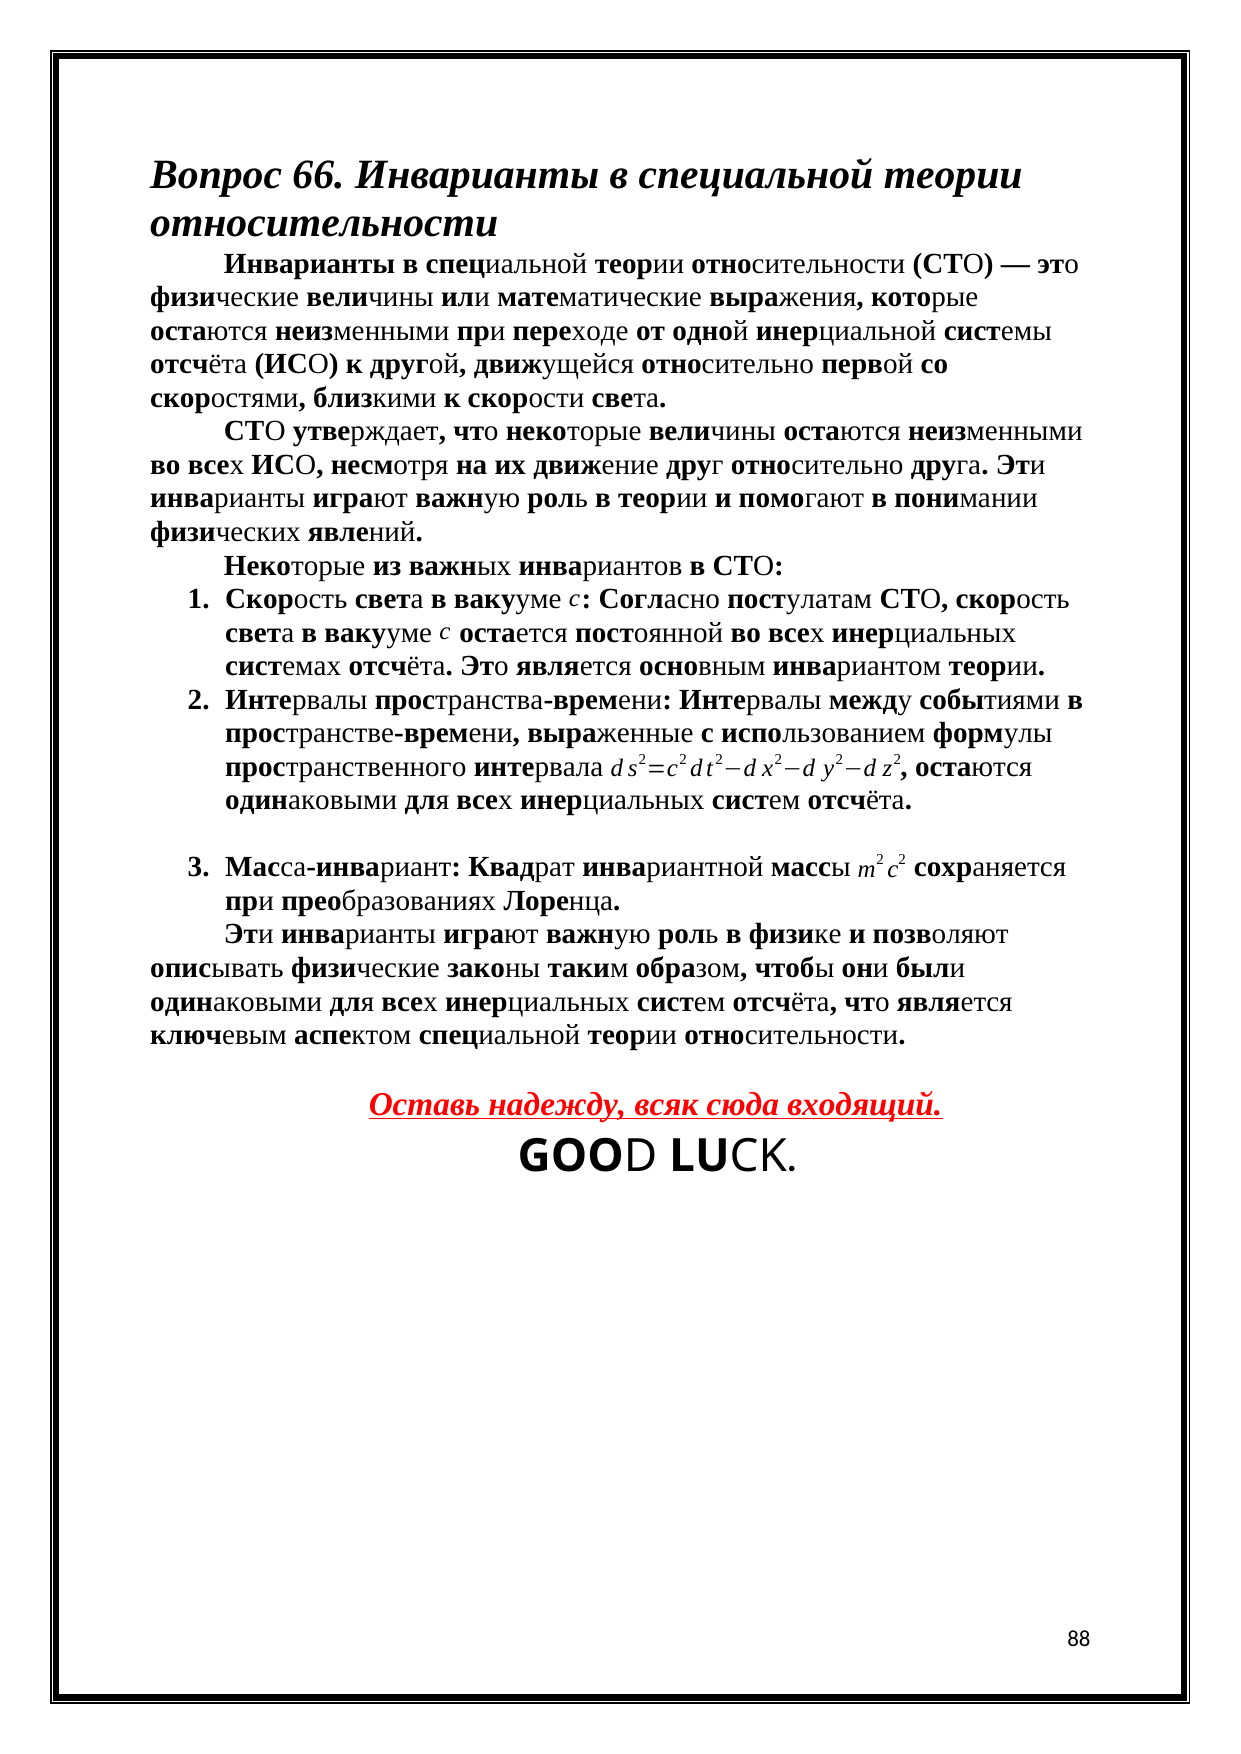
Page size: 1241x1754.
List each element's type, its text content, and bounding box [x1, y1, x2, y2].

text Эти инварианты играют важную роль в физике и позволяют описывать физические законы таким образом, чтобы они были одинаковыми для всех инерциальных систем отсчёта, что является ключевым аспектом специальной теории относительности. [150, 917, 1090, 1051]
list Скорость света в вакууме : Согласно постулатам СТО, скорость света в вакууме остается постоянной во всех инерциальных системах отсчёта. Это является основным инвариантом теории. [187, 581, 1090, 682]
list Интервалы пространства-времени: Интервалы между событиями в пространстве-времени, выраженные с использованием формулы пространственного интервала , остаются одинаковыми для всех инерциальных систем отсчёта. [187, 682, 1090, 816]
text GOOD LUCK. [150, 1123, 1090, 1185]
text Некоторые из важных инвариантов в СТО: [150, 548, 1090, 581]
text СТО утверждает, что некоторые величины остаются неизменными во всех ИСО, несмотря на их движение друг относительно друга. Эти инварианты играют важную роль в теории и помогают в понимании физических явлений. [150, 413, 1090, 548]
text Инварианты в специальной теории относительности (СТО) — это физические величины или математические выражения, которые остаются неизменными при переходе от одной инерциальной системы отсчёта (ИСО) к другой, движущейся относительно первой со скоростями, близкими к скорости света. [150, 246, 1090, 413]
text Оставь надежду, всяк сюда входящий. [150, 1084, 1090, 1123]
list Масса-инвариант: Квадрат инвариантной массы сохраняется при преобразованиях Лоренца. [187, 849, 1090, 917]
text Вопрос 66. Инварианты в специальной теории относительности [150, 150, 1090, 246]
